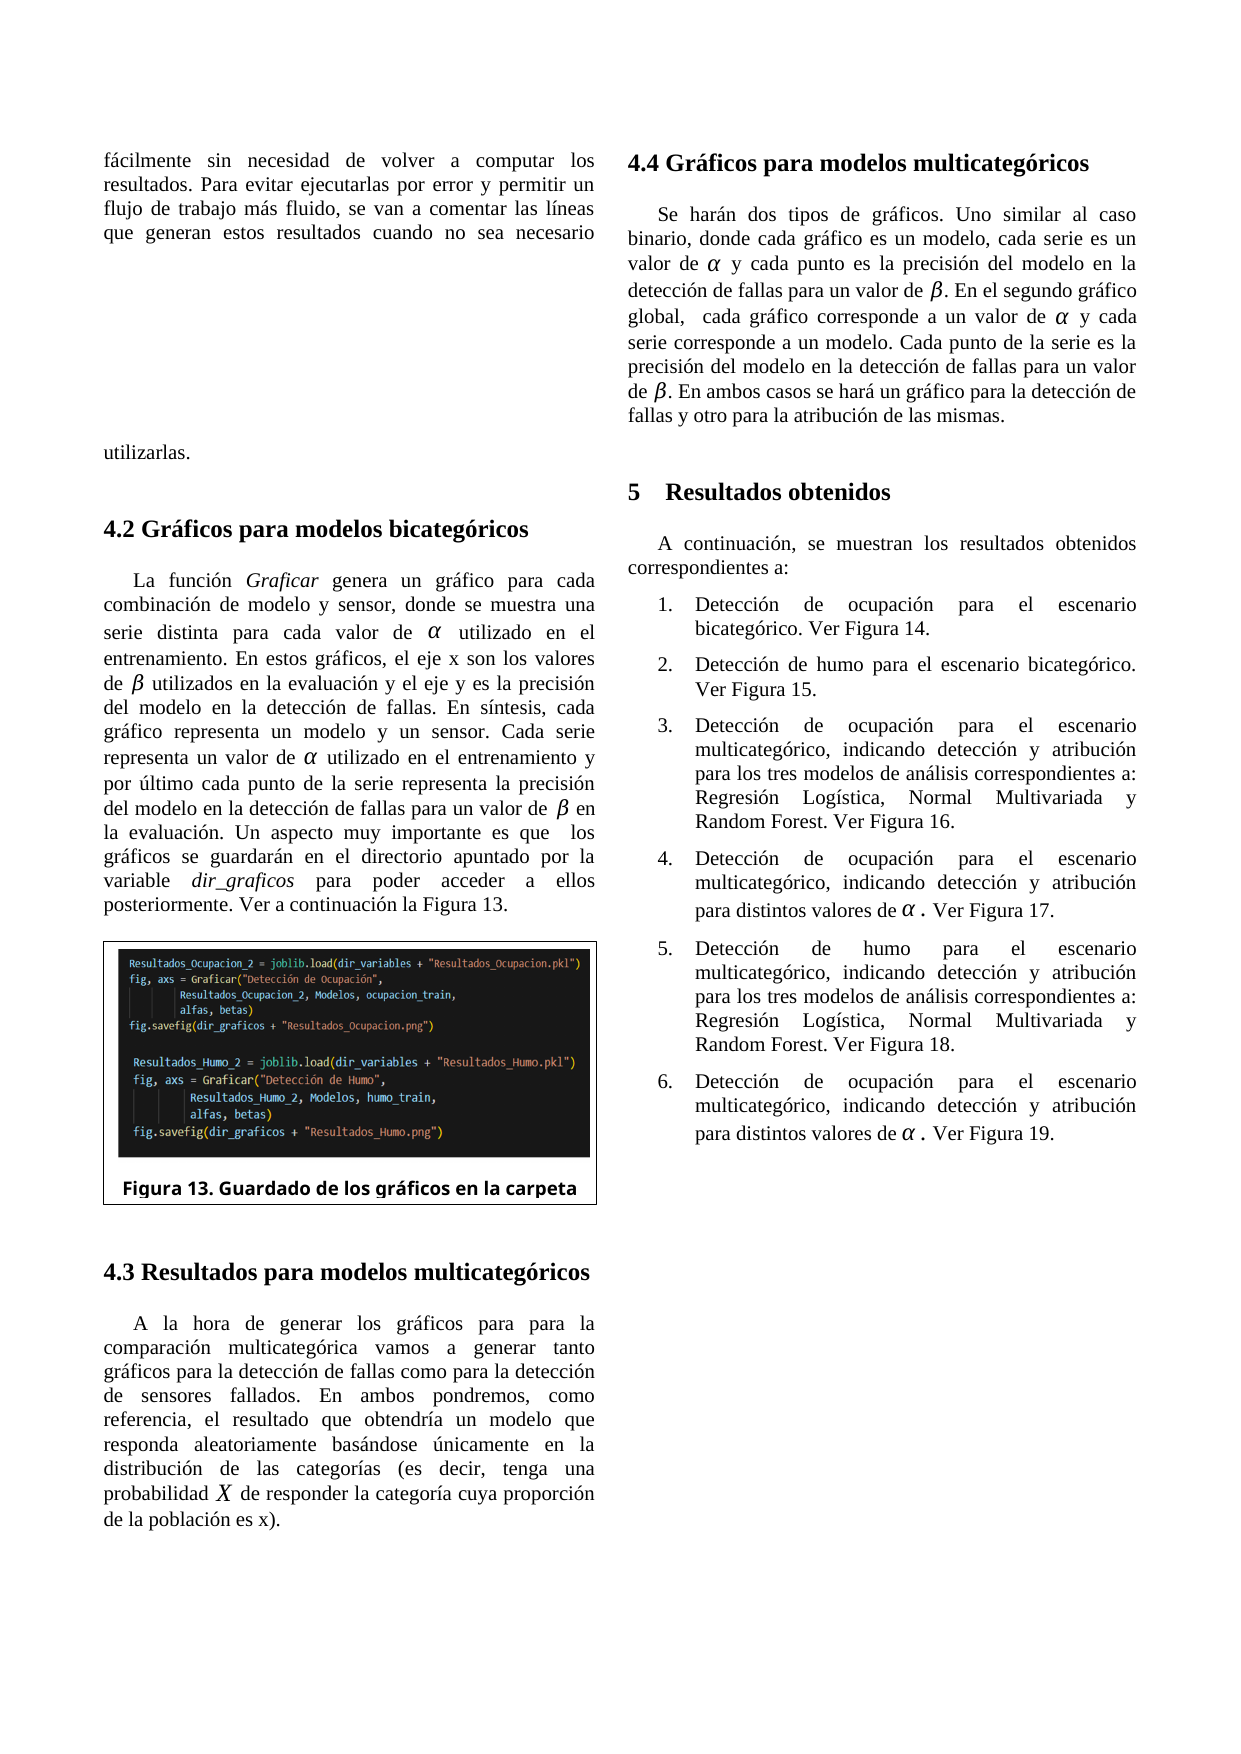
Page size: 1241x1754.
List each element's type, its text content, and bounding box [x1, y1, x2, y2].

list Resultados obtenidos [628, 477, 1137, 506]
list Resultados para modelos multicategóricos [103, 1205, 596, 1286]
list Detección de ocupación para el escenario multicategórico, indicando detección y atribución para distintos valores de Ver Figura 19. [657, 1069, 1137, 1147]
text La función Graficar genera un gráfico para cada combinación de modelo y sensor, donde se muestra una serie distinta para cada valor de utilizado en el entrenamiento. En estos gráficos, el eje x son los valores de 𝛽 utilizados en la evaluación y el eje y es la precisión del modelo en la detección de fallas. En síntesis, cada gráfico representa un modelo y un sensor. Cada serie representa un valor de utilizado en el entrenamiento y por último cada punto de la serie representa la precisión del modelo en la detección de fallas para un valor de 𝛽 en la evaluación. Un aspecto muy importante es que los gráficos se guardarán en el directorio apuntado por la variable dir_graficos para poder acceder a ellos posteriormente. Ver a continuación la Figura 13. [103, 568, 596, 916]
list Detección de ocupación para el escenario bicategórico. Ver Figura 14. [657, 592, 1137, 640]
list Detección de ocupación para el escenario multicategórico, indicando detección y atribución para los tres modelos de análisis correspondientes a: Regresión Logística, Normal Multivariada y Random Forest. Ver Figura 16. [657, 713, 1137, 833]
text Se harán dos tipos de gráficos. Uno similar al caso binario, donde cada gráfico es un modelo, cada serie es un valor de y cada punto es la precisión del modelo en la detección de fallas para un valor de 𝛽. En el segundo gráfico global, cada gráfico corresponde a un valor de y cada serie corresponde a un modelo. Cada punto de la serie es la precisión del modelo en la detección de fallas para un valor de 𝛽. En ambos casos se hará un gráfico para la detección de fallas y otro para la atribución de las mismas. [628, 201, 1137, 427]
list Gráficos para modelos multicategóricos [628, 148, 1137, 176]
text A la hora de generar los gráficos para para la comparación multicategórica vamos a generar tanto gráficos para la detección de fallas como para la detección de sensores fallados. En ambos pondremos, como referencia, el resultado que obtendría un modelo que responda aleatoriamente basándose únicamente en la distribución de las categorías (es decir, tenga una probabilidad de responder la categoría cuya proporción de la población es x). [103, 1311, 596, 1531]
list Detección de humo para el escenario bicategórico. Ver Figura 15. [657, 652, 1137, 701]
list Detección de ocupación para el escenario multicategórico, indicando detección y atribución para distintos valores de Ver Figura 17. [657, 846, 1137, 924]
list Gráficos para modelos bicategóricos [103, 514, 596, 543]
text A continuación, se muestran los resultados obtenidos correspondientes a: [628, 531, 1137, 579]
picture [118, 949, 590, 1163]
list Detección de humo para el escenario multicategórico, indicando detección y atribución para los tres modelos de análisis correspondientes a: Regresión Logística, Normal Multivariada y Random Forest. Ver Figura 18. [657, 936, 1137, 1056]
